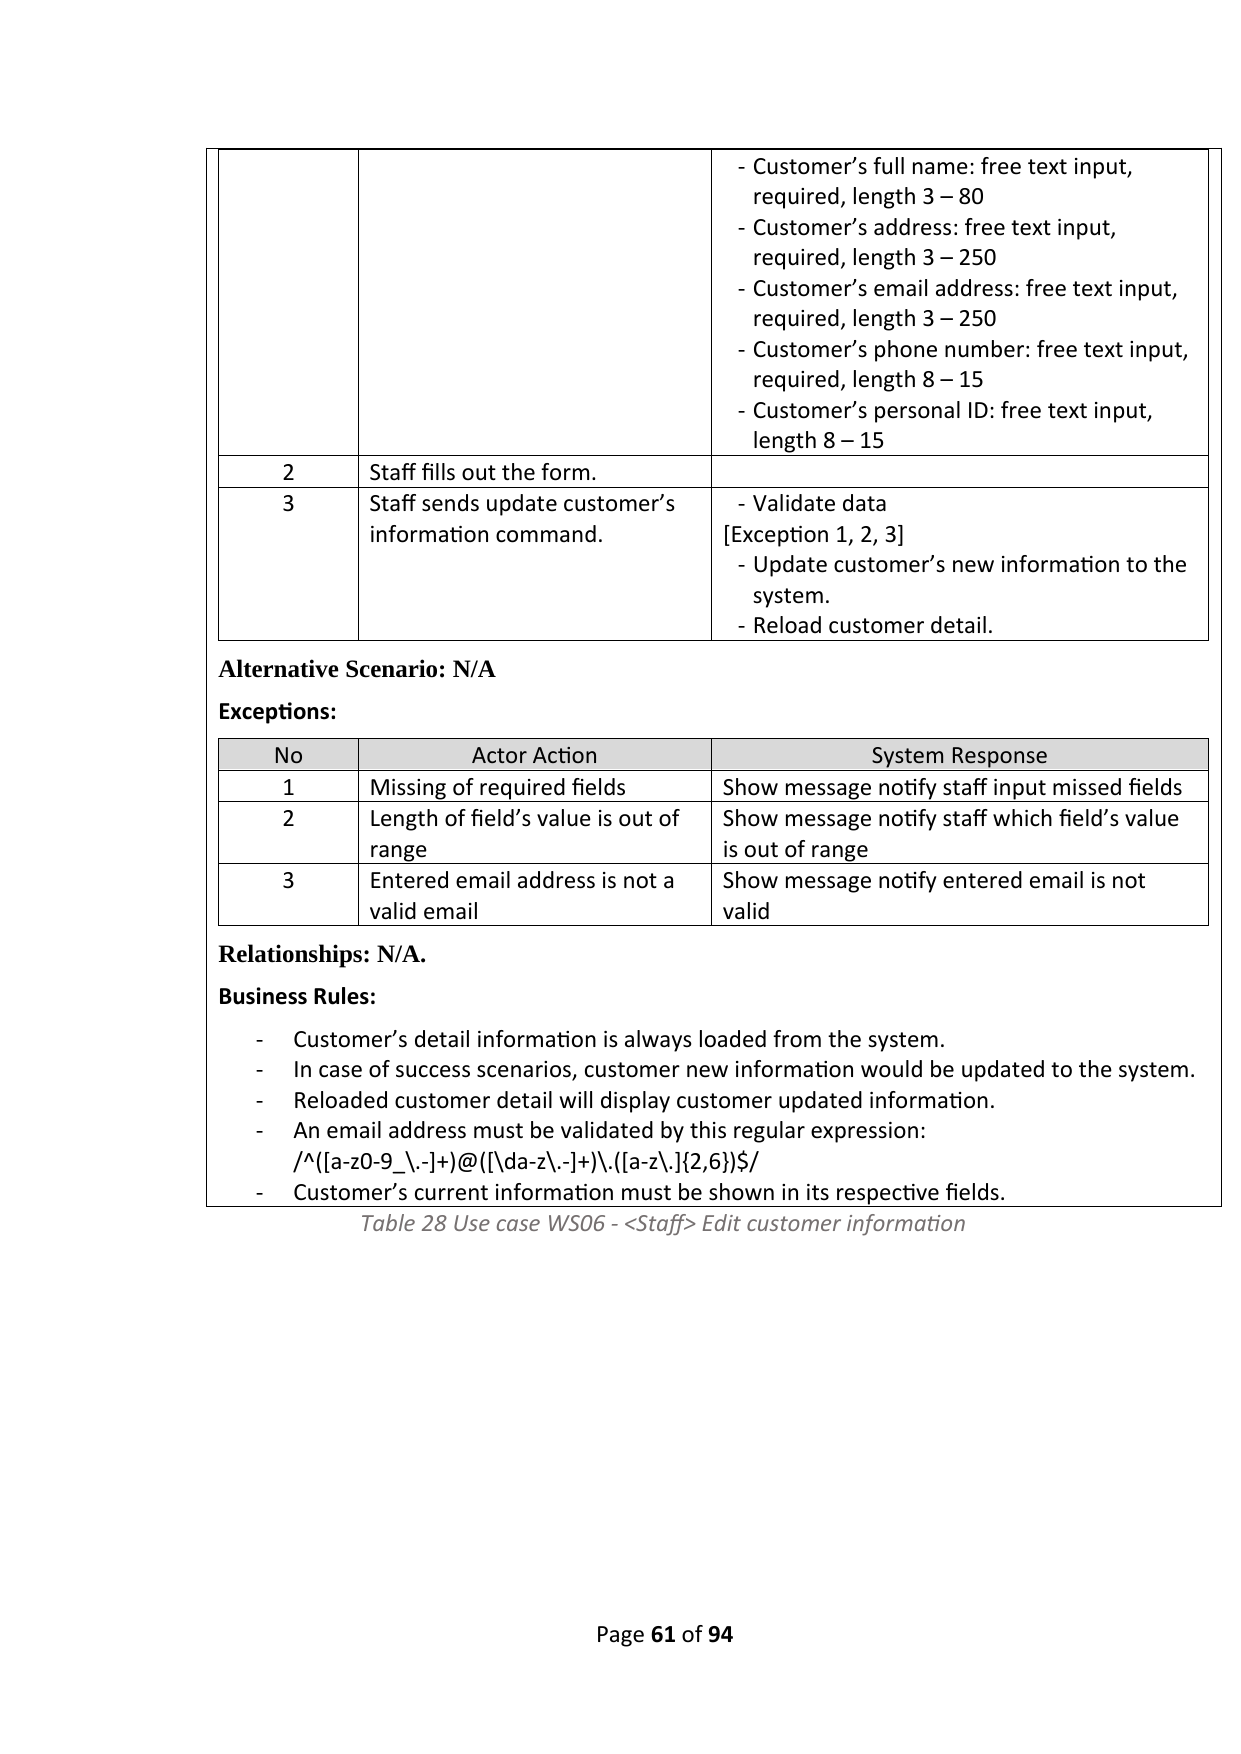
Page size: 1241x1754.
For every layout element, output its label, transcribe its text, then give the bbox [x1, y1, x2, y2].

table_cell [207, 149, 1221, 1206]
text Table 28 Use case WS06 - <Staff> Edit customer information [207, 1207, 1122, 1238]
